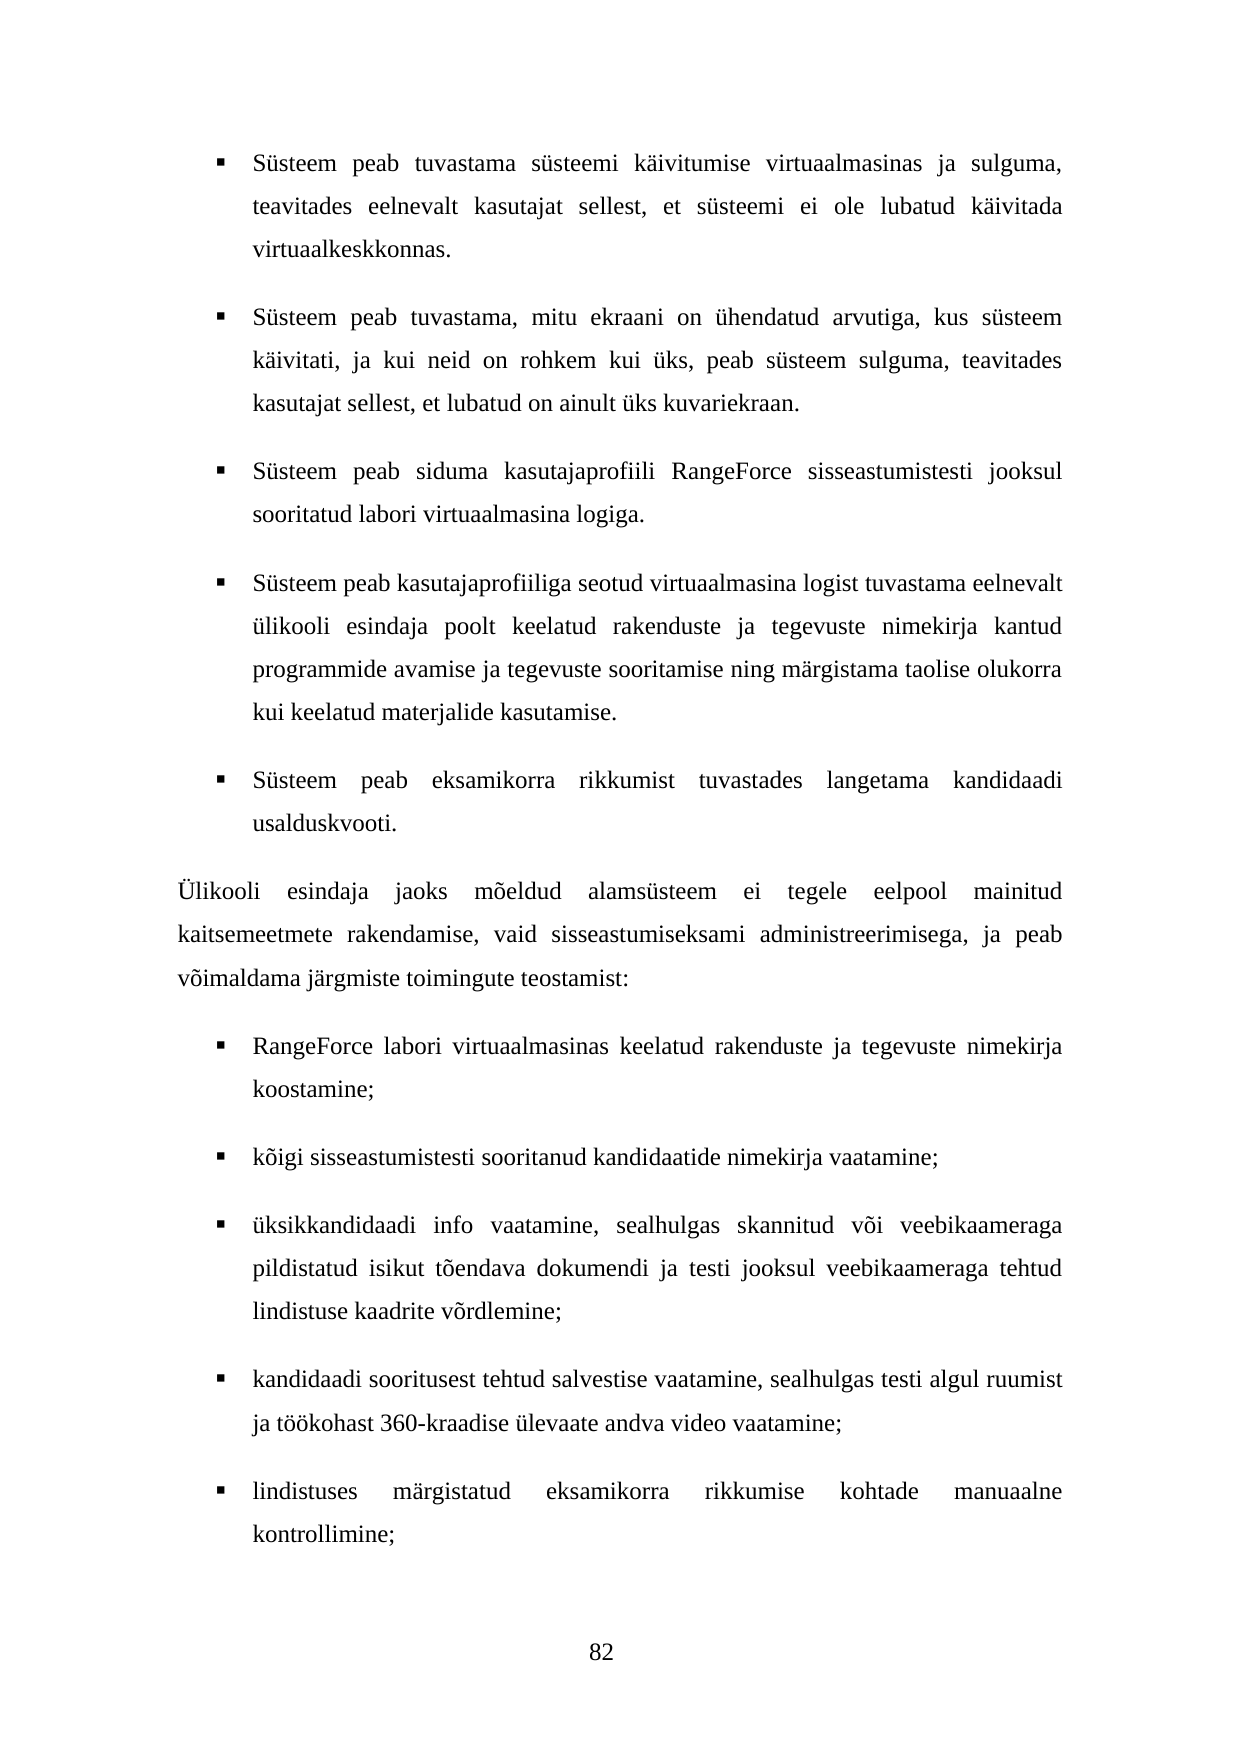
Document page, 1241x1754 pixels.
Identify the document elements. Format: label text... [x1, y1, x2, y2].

list lindistuses märgistatud eksamikorra rikkumise kohtade manuaalne kontrollimine; [215, 1476, 1063, 1548]
list Süsteem peab eksamikorra rikkumist tuvastades langetama kandidaadi usalduskvooti. [215, 765, 1063, 837]
list kõigi sisseastumistesti sooritanud kandidaatide nimekirja vaatamine; [215, 1142, 1063, 1171]
list Süsteem peab siduma kasutajaprofiili RangeForce sisseastumistesti jooksul sooritatud labori virtuaalmasina logiga. [215, 456, 1063, 528]
list üksikkandidaadi info vaatamine, sealhulgas skannitud või veebikaameraga pildistatud isikut tõendava dokumendi ja testi jooksul veebikaameraga tehtud lindistuse kaadrite võrdlemine; [215, 1210, 1063, 1325]
list Süsteem peab tuvastama, mitu ekraani on ühendatud arvutiga, kus süsteem käivitati, ja kui neid on rohkem kui üks, peab süsteem sulguma, teavitades kasutajat sellest, et lubatud on ainult üks kuvariekraan. [215, 302, 1063, 417]
list Süsteem peab tuvastama süsteemi käivitumise virtuaalmasinas ja sulguma, teavitades eelnevalt kasutajat sellest, et süsteemi ei ole lubatud käivitada virtuaalkeskkonnas. [215, 148, 1063, 263]
list Süsteem peab kasutajaprofiiliga seotud virtuaalmasina logist tuvastama eelnevalt ülikooli esindaja poolt keelatud rakenduste ja tegevuste nimekirja kantud programmide avamise ja tegevuste sooritamise ning märgistama taolise olukorra kui keelatud materjalide kasutamise. [215, 568, 1063, 726]
text Ülikooli esindaja jaoks mõeldud alamsüsteem ei tegele eelpool mainitud kaitsemeetmete rakendamise, vaid sisseastumiseksami administreerimisega, ja peab võimaldama järgmiste toimingute teostamist: [177, 876, 1063, 991]
list RangeForce labori virtuaalmasinas keelatud rakenduste ja tegevuste nimekirja koostamine; [215, 1031, 1063, 1103]
list kandidaadi sooritusest tehtud salvestise vaatamine, sealhulgas testi algul ruumist ja töökohast 360-kraadise ülevaate andva video vaatamine; [215, 1364, 1063, 1436]
